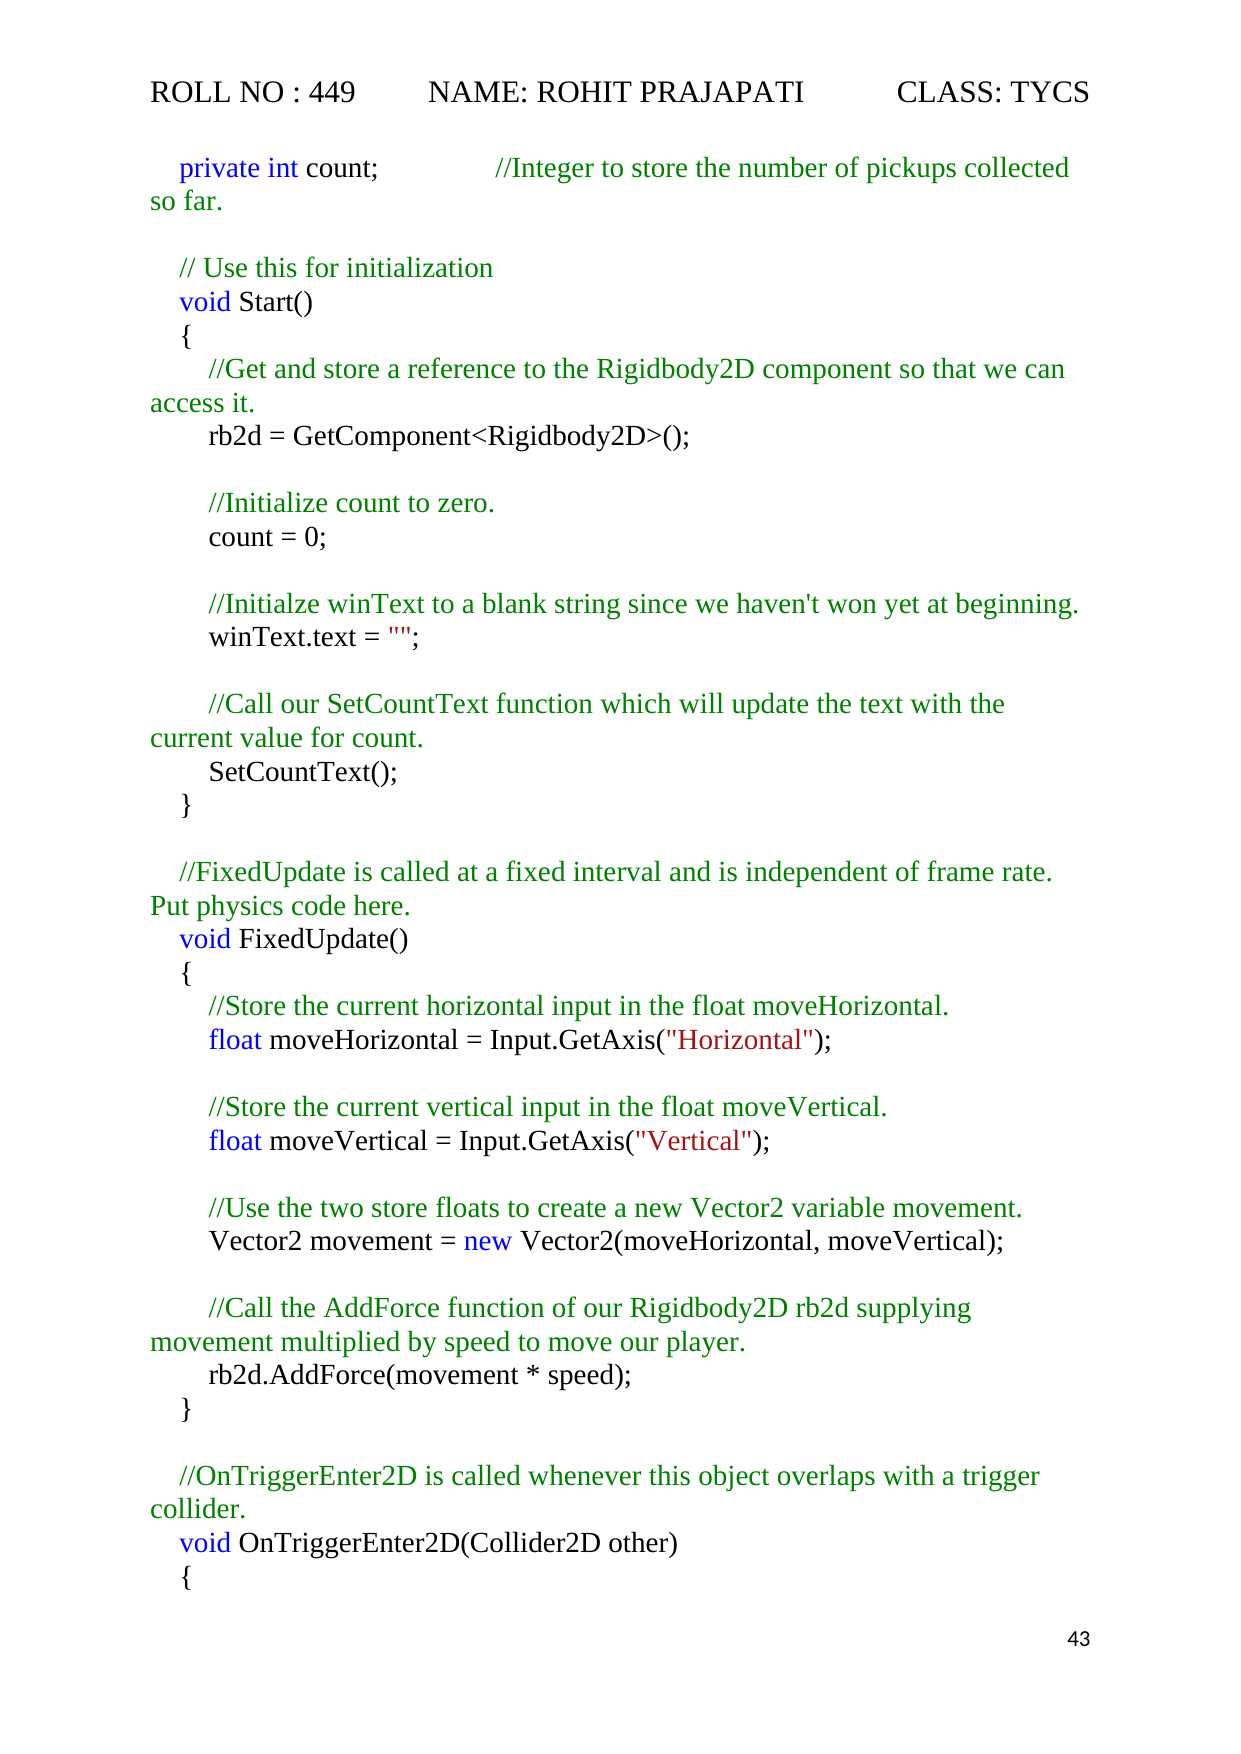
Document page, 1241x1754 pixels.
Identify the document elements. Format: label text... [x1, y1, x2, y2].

text SetCountText(); [150, 754, 1090, 787]
text rb2d = GetComponent<Rigidbody2D>(); [150, 418, 1090, 452]
text float moveVertical = Input.GetAxis("Vertical"); [150, 1123, 1090, 1156]
text } [150, 1391, 1090, 1424]
text { [150, 318, 1090, 351]
text //Call the AddForce function of our Rigidbody2D rb2d supplying movement multiplied by speed to move our player. [150, 1290, 1090, 1357]
text //Initialize count to zero. [150, 485, 1090, 519]
text //Initialze winText to a blank string since we haven't won yet at beginning. [150, 586, 1090, 619]
text //Call our SetCountText function which will update the text with the current value for count. [150, 687, 1090, 754]
text //Use the two store floats to create a new Vector2 variable movement. [150, 1190, 1090, 1223]
text //Get and store a reference to the Rigidbody2D component so that we can access it. [150, 351, 1090, 418]
text private int count; //Integer to store the number of pickups collected so far. [150, 150, 1090, 217]
text rb2d.AddForce(movement * speed); [150, 1357, 1090, 1391]
text //FixedUpdate is called at a fixed interval and is independent of frame rate. Put physics code here. [150, 854, 1090, 921]
text //Store the current vertical input in the float moveVertical. [150, 1089, 1090, 1123]
text //Store the current horizontal input in the float moveHorizontal. [150, 988, 1090, 1022]
text count = 0; [150, 519, 1090, 552]
text { [150, 955, 1090, 988]
text // Use this for initialization [150, 251, 1090, 284]
text winText.text = ""; [150, 619, 1090, 653]
text } [150, 787, 1090, 821]
text void Start() [150, 284, 1090, 318]
text Vector2 movement = new Vector2(moveHorizontal, moveVertical); [150, 1223, 1090, 1257]
text float moveHorizontal = Input.GetAxis("Horizontal"); [150, 1022, 1090, 1056]
text void OnTriggerEnter2D(Collider2D other) [150, 1525, 1090, 1559]
text //OnTriggerEnter2D is called whenever this object overlaps with a trigger collider. [150, 1458, 1090, 1525]
text void FixedUpdate() [150, 921, 1090, 955]
text { [150, 1559, 1090, 1592]
